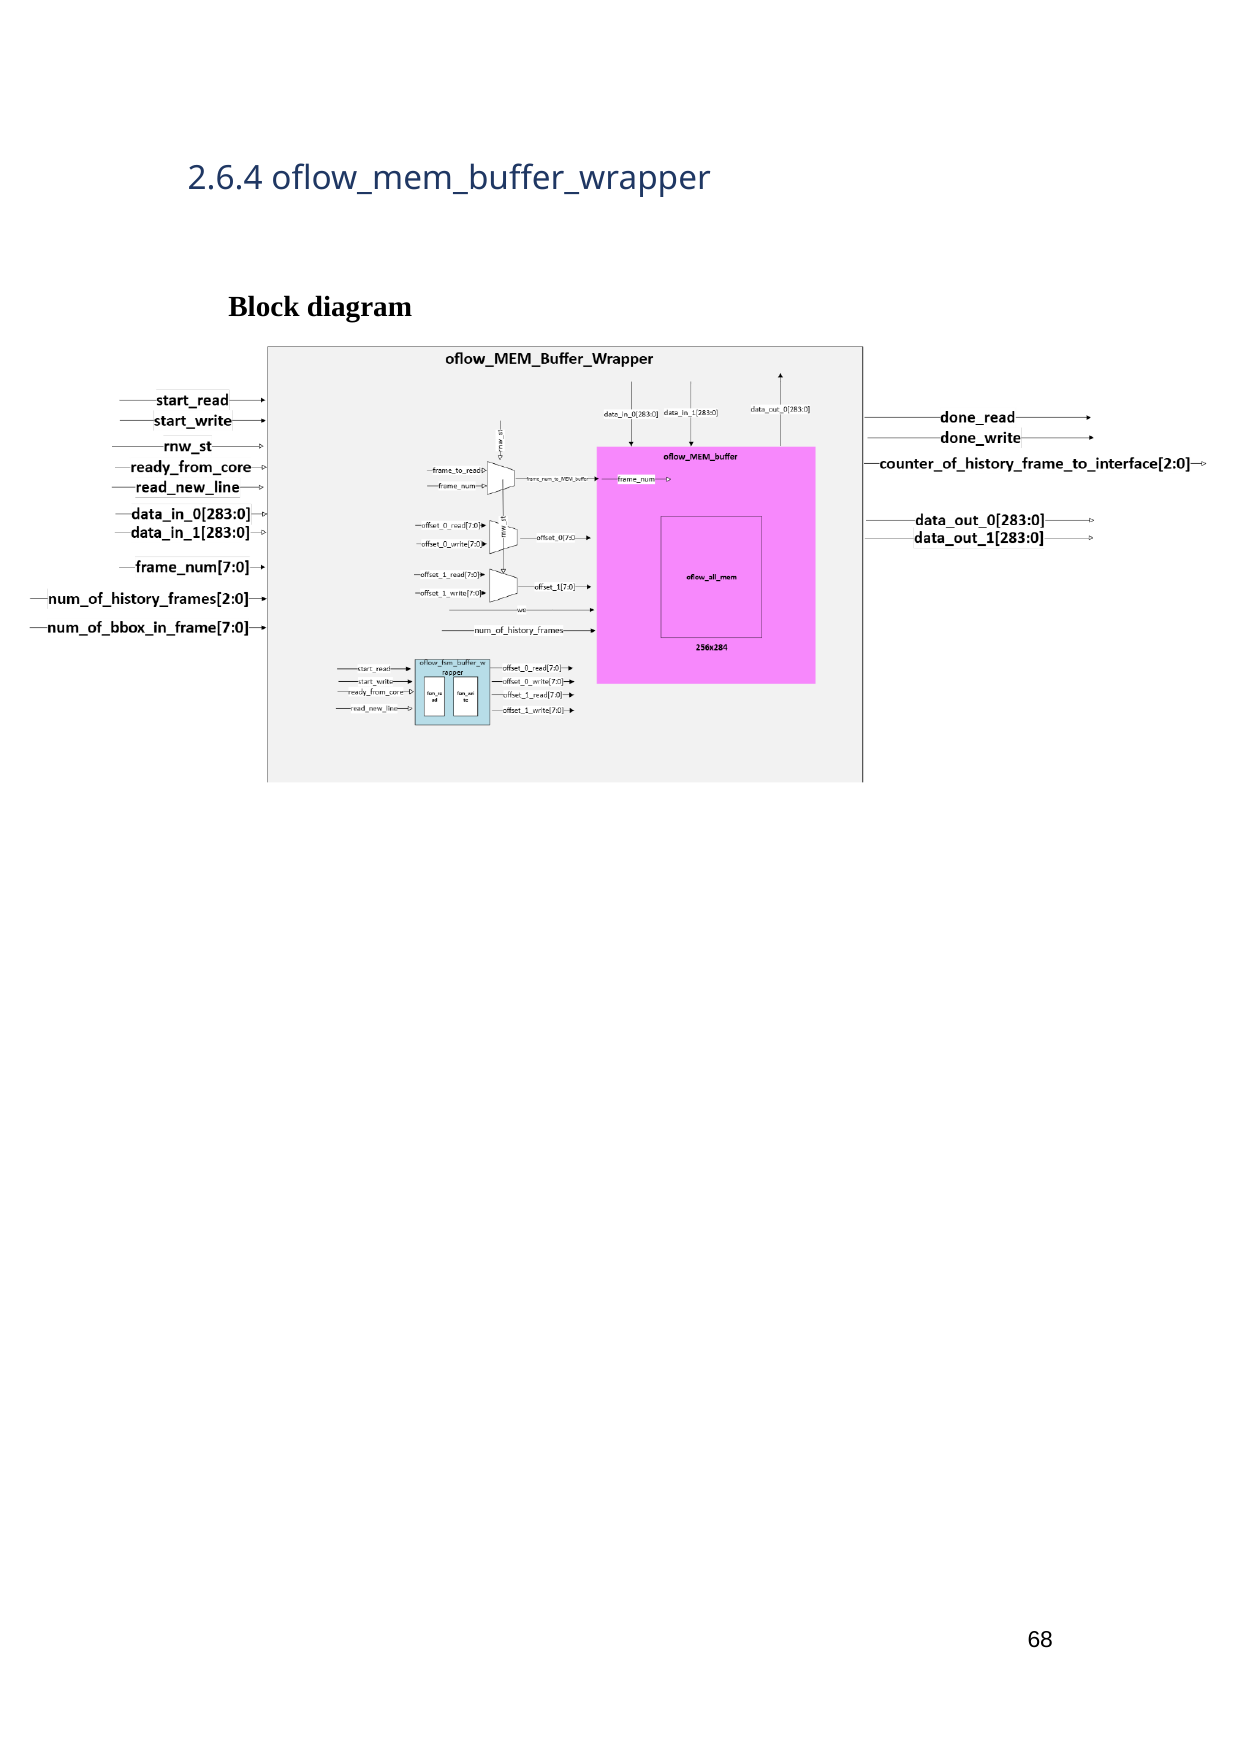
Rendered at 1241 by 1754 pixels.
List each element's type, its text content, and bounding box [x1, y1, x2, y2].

subtitle 2.6.4 oflow_mem_buffer_wrapper [187, 154, 1053, 199]
list Block diagram [187, 289, 790, 323]
picture [23, 344, 1207, 782]
